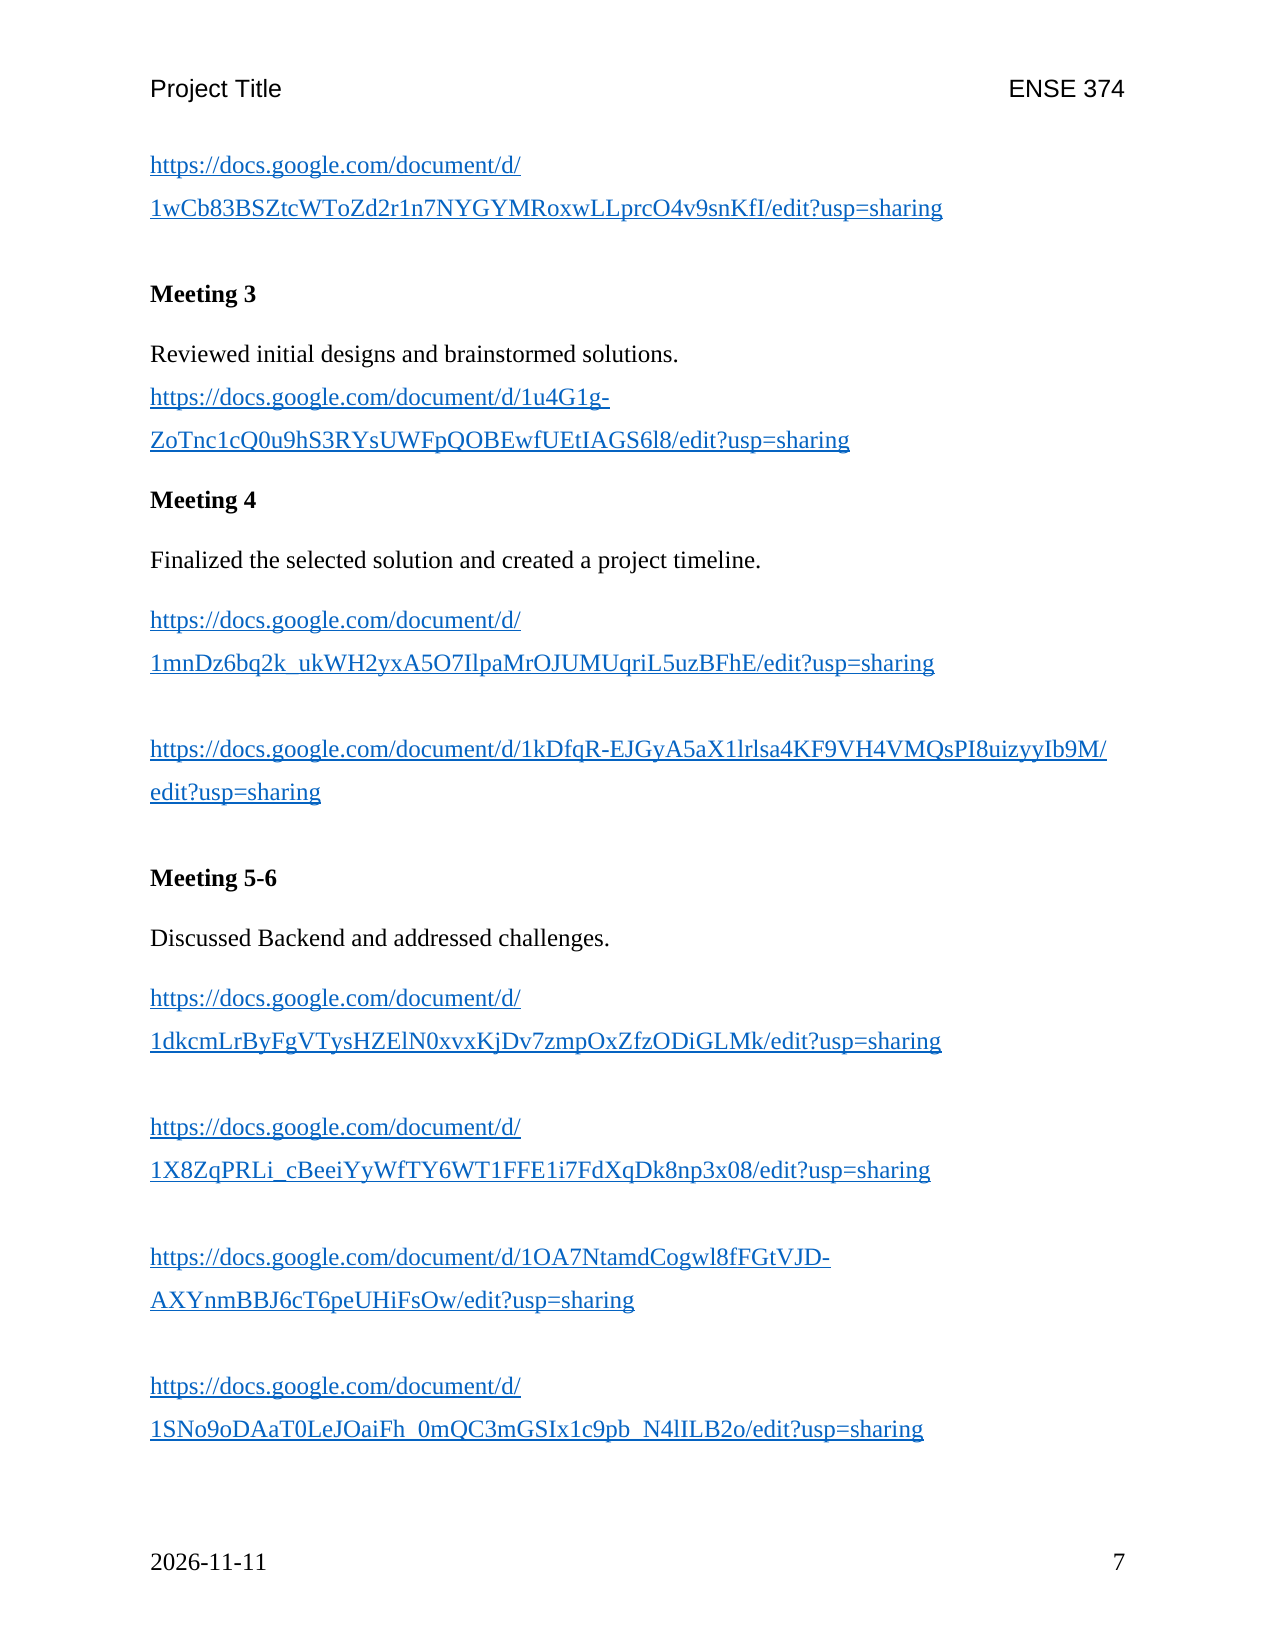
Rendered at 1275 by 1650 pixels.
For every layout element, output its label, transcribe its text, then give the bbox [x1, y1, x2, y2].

text Meeting 3 [150, 279, 1125, 308]
text https://docs.google.com/document/d/1X8ZqPRLi_cBeeiYyWfTY6WT1FFE1i7FdXqDk8np3x08/edit?usp=sharing [150, 1112, 1125, 1184]
text https://docs.google.com/document/d/1wCb83BSZtcWToZd2r1n7NYGYMRoxwLLprcO4v9snKfI/edit?usp=sharing [150, 150, 1125, 222]
text Meeting 5-6 [150, 863, 1125, 892]
text https://docs.google.com/document/d/1SNo9oDAaT0LeJOaiFh_0mQC3mGSIx1c9pb_N4lILB2o/edit?usp=sharing [150, 1371, 1125, 1443]
text https://docs.google.com/document/d/1mnDz6bq2k_ukWH2yxA5O7IlpaMrOJUMUqriL5uzBFhE/edit?usp=sharing [150, 605, 1125, 677]
text Reviewed initial designs and brainstormed solutions. [150, 339, 1125, 368]
text Meeting 4 [150, 485, 1125, 514]
text Discussed Backend and addressed challenges. [150, 923, 1125, 952]
text https://docs.google.com/document/d/1dkcmLrByFgVTysHZElN0xvxKjDv7zmpOxZfzODiGLMk/edit?usp=sharing [150, 983, 1125, 1055]
text https://docs.google.com/document/d/1kDfqR-EJGyA5aX1lrlsa4KF9VH4VMQsPI8uizyyIb9M/edit?usp=sharing [150, 734, 1125, 806]
text https://docs.google.com/document/d/1u4G1g-ZoTnc1cQ0u9hS3RYsUWFpQOBEwfUEtIAGS6l8/edit?usp=sharing [150, 382, 1125, 454]
text Finalized the selected solution and created a project timeline. [150, 545, 1125, 574]
text https://docs.google.com/document/d/1OA7NtamdCogwl8fFGtVJD-AXYnmBBJ6cT6peUHiFsOw/edit?usp=sharing [150, 1242, 1125, 1314]
